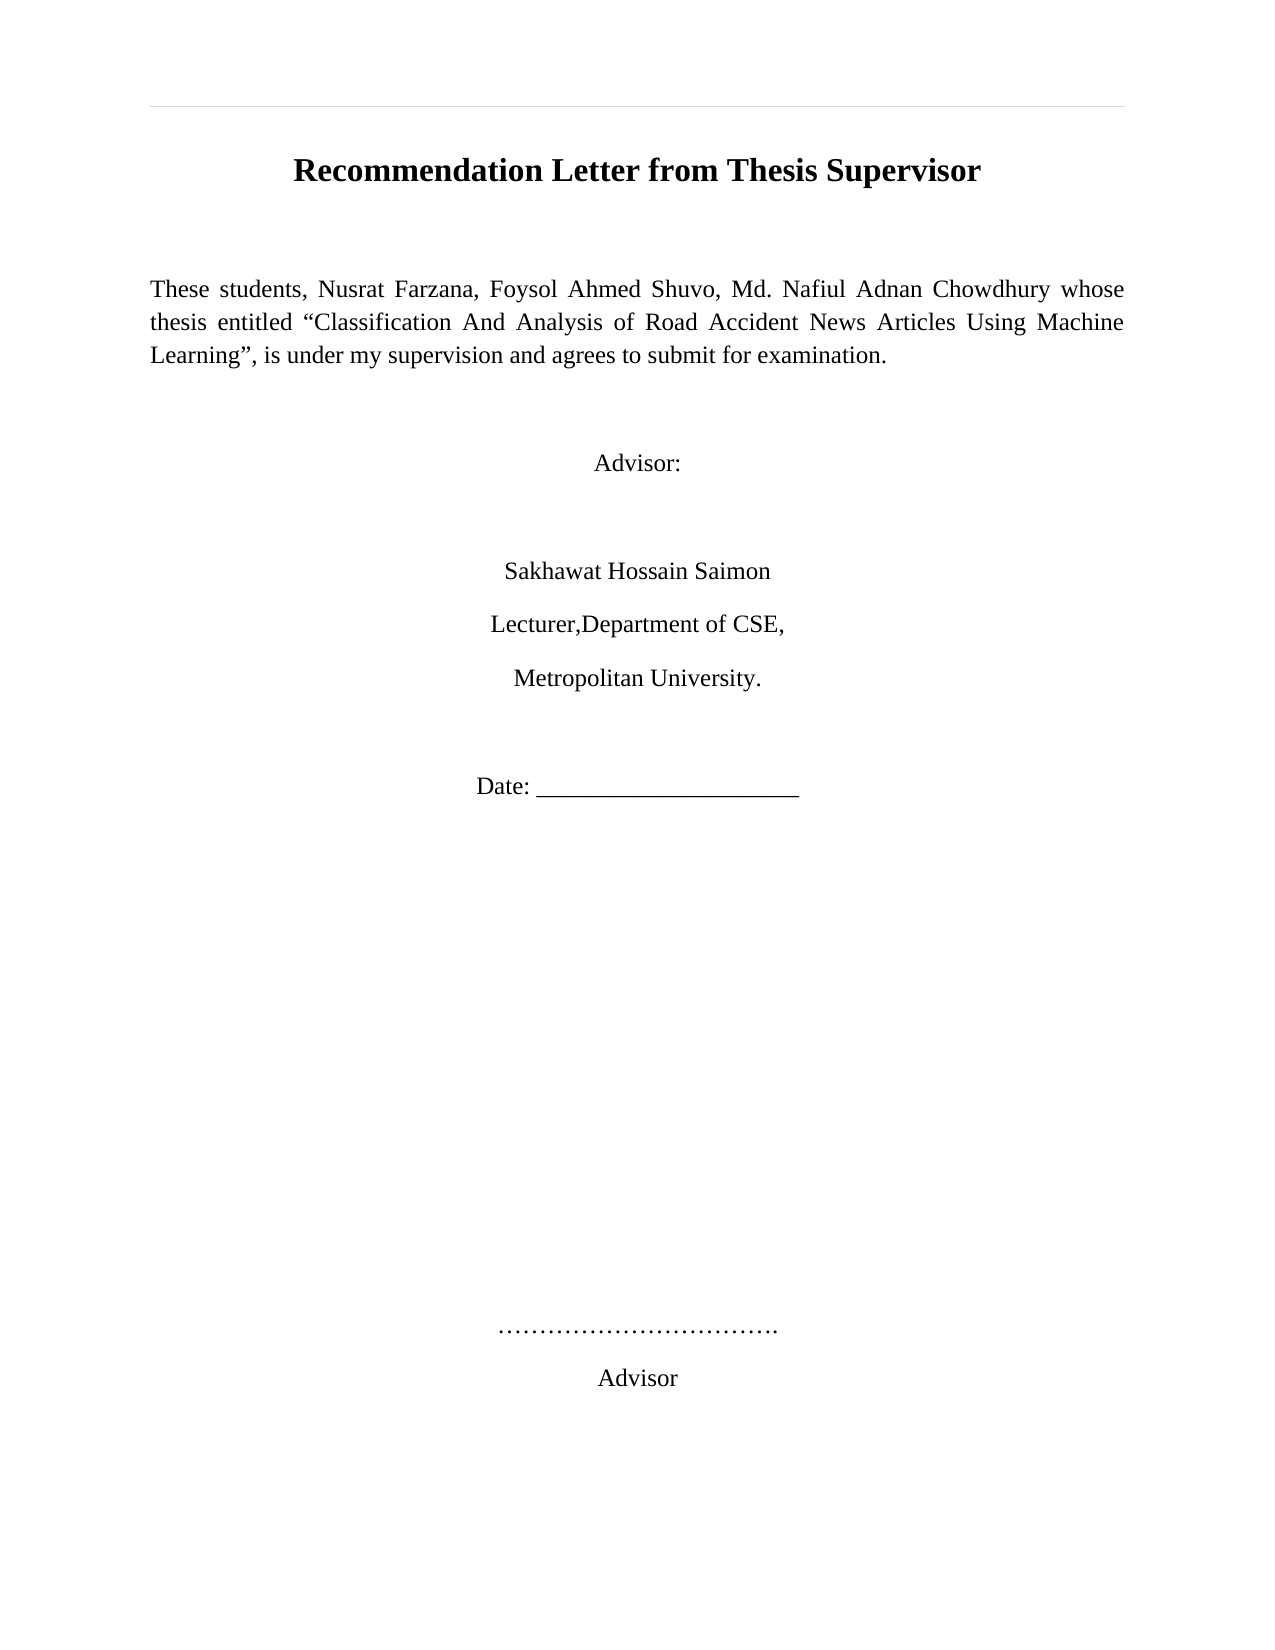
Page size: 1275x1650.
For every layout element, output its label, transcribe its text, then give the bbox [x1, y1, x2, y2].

text Date: _____________________ [150, 771, 1125, 800]
text Metropolitan University. [150, 663, 1125, 692]
text Recommendation Letter from Thesis Supervisor [150, 150, 1125, 188]
text Lecturer,Department of CSE, [150, 609, 1125, 638]
text Advisor [150, 1363, 1125, 1392]
text These students, Nusrat Farzana, Foysol Ahmed Shuvo, Md. Nafiul Adnan Chowdhury whose thesis entitled “Classification And Analysis of Road Accident News Articles Using Machine Learning”, is under my supervision and agrees to submit for examination. [150, 274, 1125, 369]
text Sakhawat Hossain Saimon [150, 556, 1125, 584]
text ……………………………. [150, 1310, 1125, 1338]
text Advisor: [150, 448, 1125, 477]
